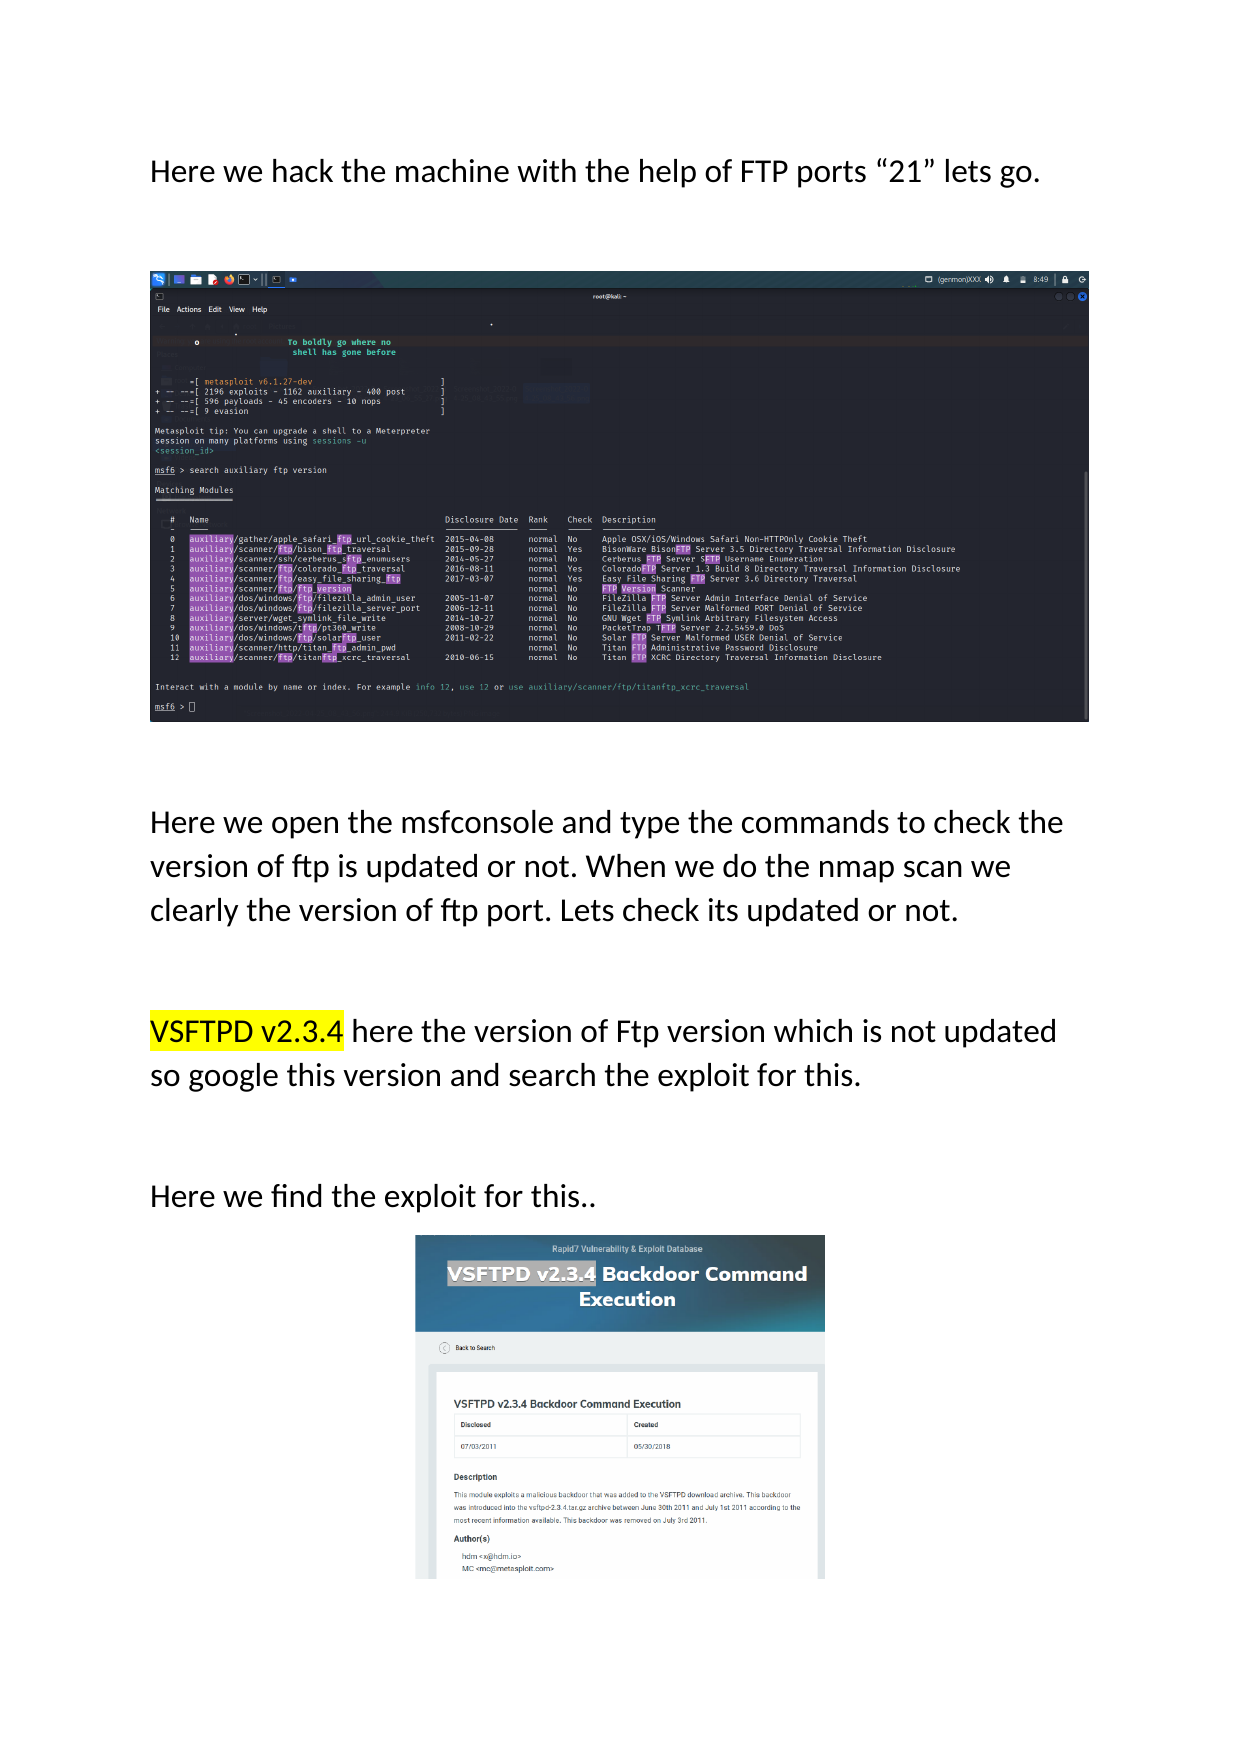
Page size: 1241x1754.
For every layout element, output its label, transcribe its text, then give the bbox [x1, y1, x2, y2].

text VSFTPD v2.3.4 here the version of Ftp version which is not updated so google this version and search the exploit for this. [150, 1010, 1090, 1094]
text Here we hack the machine with the help of FTP ports “21” lets go. [150, 150, 1090, 191]
text Here we open the msfconsole and type the commands to check the version of ftp is updated or not. When we do the nmap scan we clearly the version of ftp port. Lets check its updated or not. [150, 801, 1090, 929]
text Here we find the exploit for this.. [150, 1175, 1090, 1216]
picture [150, 271, 1089, 722]
picture [415, 1235, 825, 1579]
